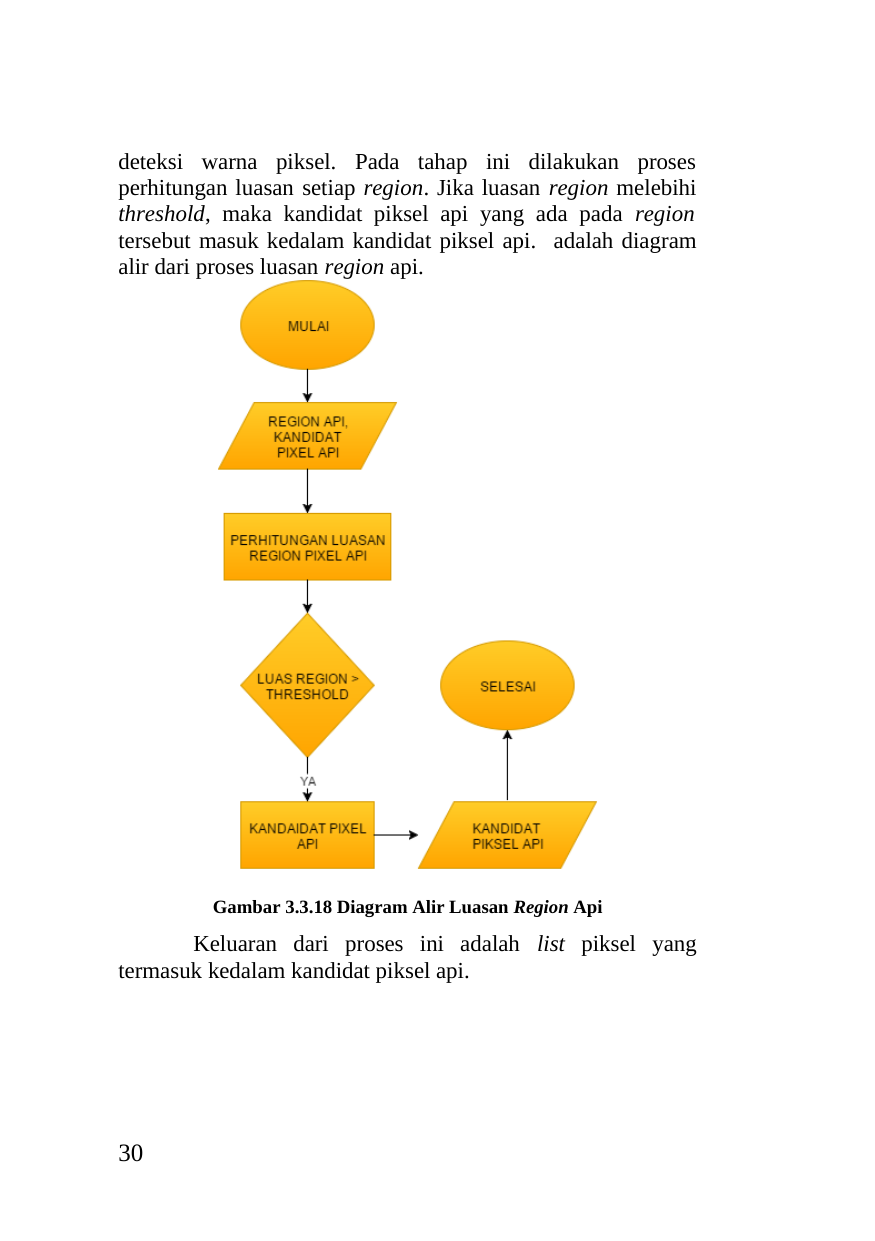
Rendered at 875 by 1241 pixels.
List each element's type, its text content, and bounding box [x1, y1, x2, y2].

text Keluaran dari proses ini adalah list piksel yang termasuk kedalam kandidat piksel api. [118, 930, 697, 983]
